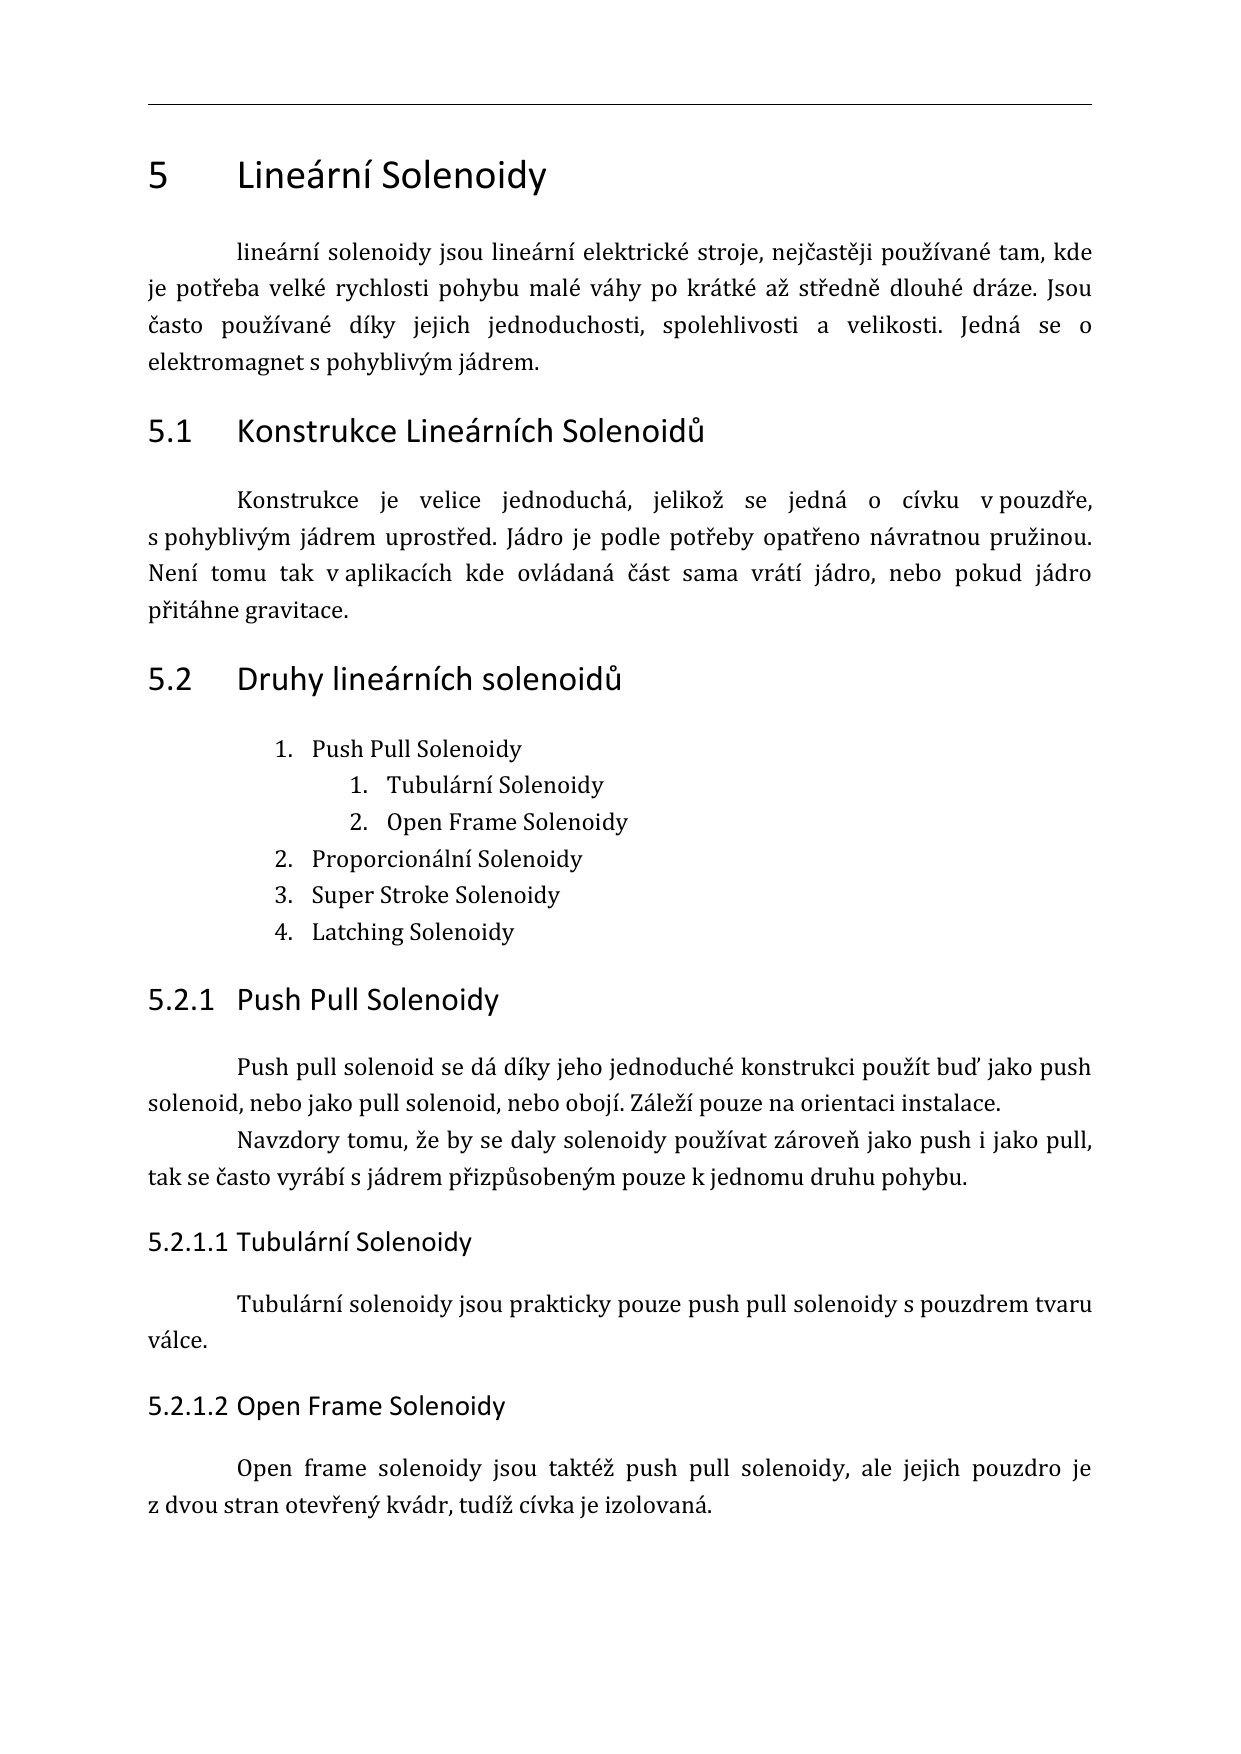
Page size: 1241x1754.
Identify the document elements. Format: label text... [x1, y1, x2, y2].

subtitle Push Pull Solenoidy [148, 978, 1092, 1019]
text Konstrukce je velice jednoduchá, jelikož se jedná o cívku v pouzdře, s pohyblivým jádrem uprostřed. Jádro je podle potřeby opatřeno návratnou pružinou. Není tomu tak v aplikacích kde ovládaná část sama vrátí jádro, nebo pokud jádro přitáhne gravitace. [148, 485, 1092, 624]
list Proporcionální Solenoidy [274, 843, 1092, 872]
subtitle Tubulární Solenoidy [148, 1223, 1092, 1258]
text Push pull solenoid se dá díky jeho jednoduché konstrukci použít buď jako push solenoid, nebo jako pull solenoid, nebo obojí. Záleží pouze na orientaci instalace. [148, 1051, 1092, 1117]
text Tubulární solenoidy jsou prakticky pouze push pull solenoidy s pouzdrem tvaru válce. [148, 1289, 1092, 1354]
list Push Pull Solenoidy [274, 733, 1092, 763]
subtitle Druhy lineárních solenoidů [148, 656, 1092, 699]
list Latching Solenoidy [274, 916, 1092, 946]
list Open Frame Solenoidy [349, 807, 1092, 836]
text Open frame solenoidy jsou taktéž push pull solenoidy, ale jejich pouzdro je z dvou stran otevřený kvádr, tudíž cívka je izolovaná. [148, 1453, 1092, 1518]
subtitle Open Frame Solenoidy [148, 1387, 1092, 1422]
subtitle Lineární Solenoidy [148, 148, 1092, 198]
subtitle Konstrukce Lineárních Solenoidů [148, 408, 1092, 451]
list Tubulární Solenoidy [349, 770, 1092, 799]
text lineární solenoidy jsou lineární elektrické stroje, nejčastěji používané tam, kde je potřeba velké rychlosti pohybu malé váhy po krátké až středně dlouhé dráze. Jsou často používané díky jejich jednoduchosti, spolehlivosti a velikosti. Jedná se o elektromagnet s pohyblivým jádrem. [148, 236, 1092, 375]
text Navzdory tomu, že by se daly solenoidy používat zároveň jako push i jako pull, tak se často vyrábí s jádrem přizpůsobeným pouze k jednomu druhu pohybu. [148, 1124, 1092, 1190]
list Super Stroke Solenoidy [274, 880, 1092, 909]
